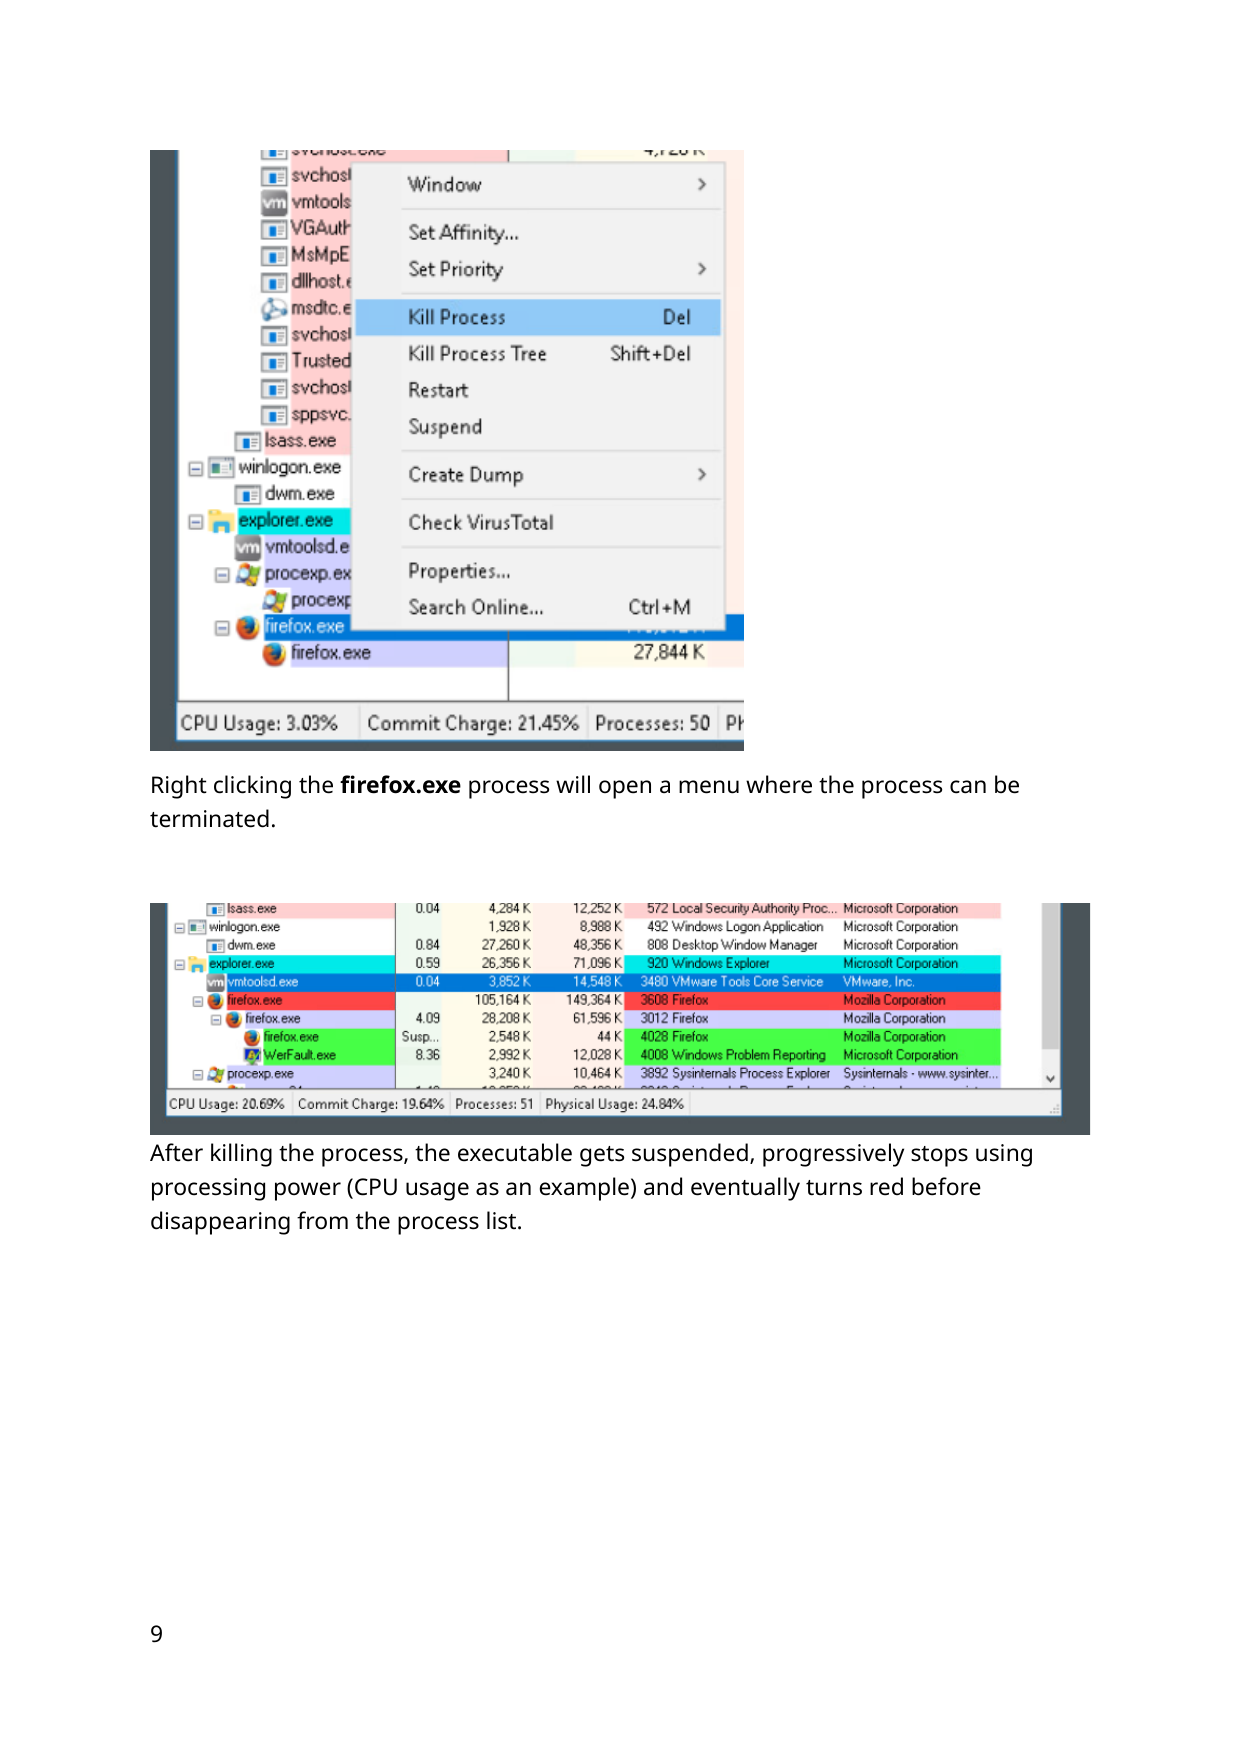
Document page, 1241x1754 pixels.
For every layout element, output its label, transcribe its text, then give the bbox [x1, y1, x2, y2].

picture [150, 903, 1091, 1135]
picture [150, 150, 744, 751]
text After killing the process, the executable gets suspended, progressively stops using processing power (CPU usage as an example) and eventually turns red before disappearing from the process list. [150, 1135, 1090, 1236]
text Right clicking the firefox.exe process will open a menu where the process can be terminated. [150, 769, 1090, 834]
